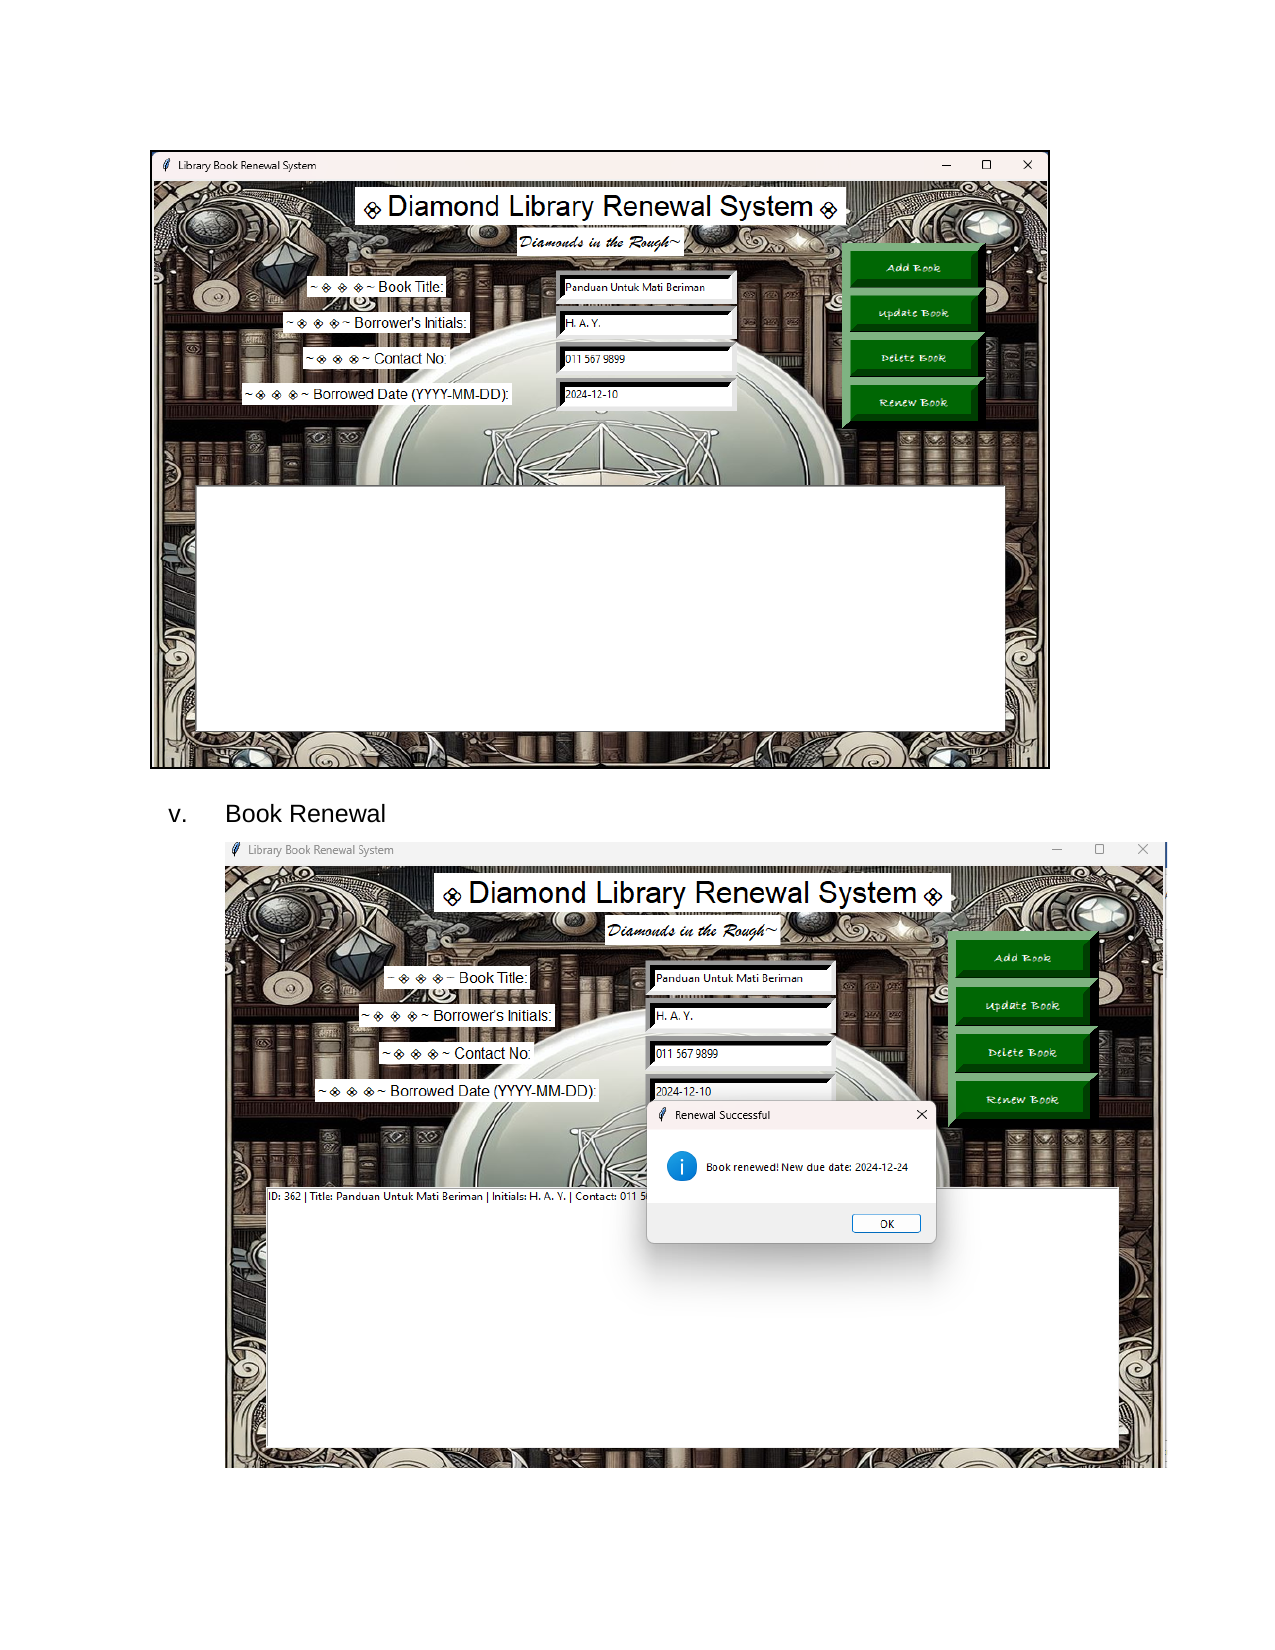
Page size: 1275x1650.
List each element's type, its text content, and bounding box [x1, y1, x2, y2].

picture [152, 152, 1048, 767]
list Book Renewal [187, 799, 1125, 828]
picture [225, 842, 1168, 1468]
